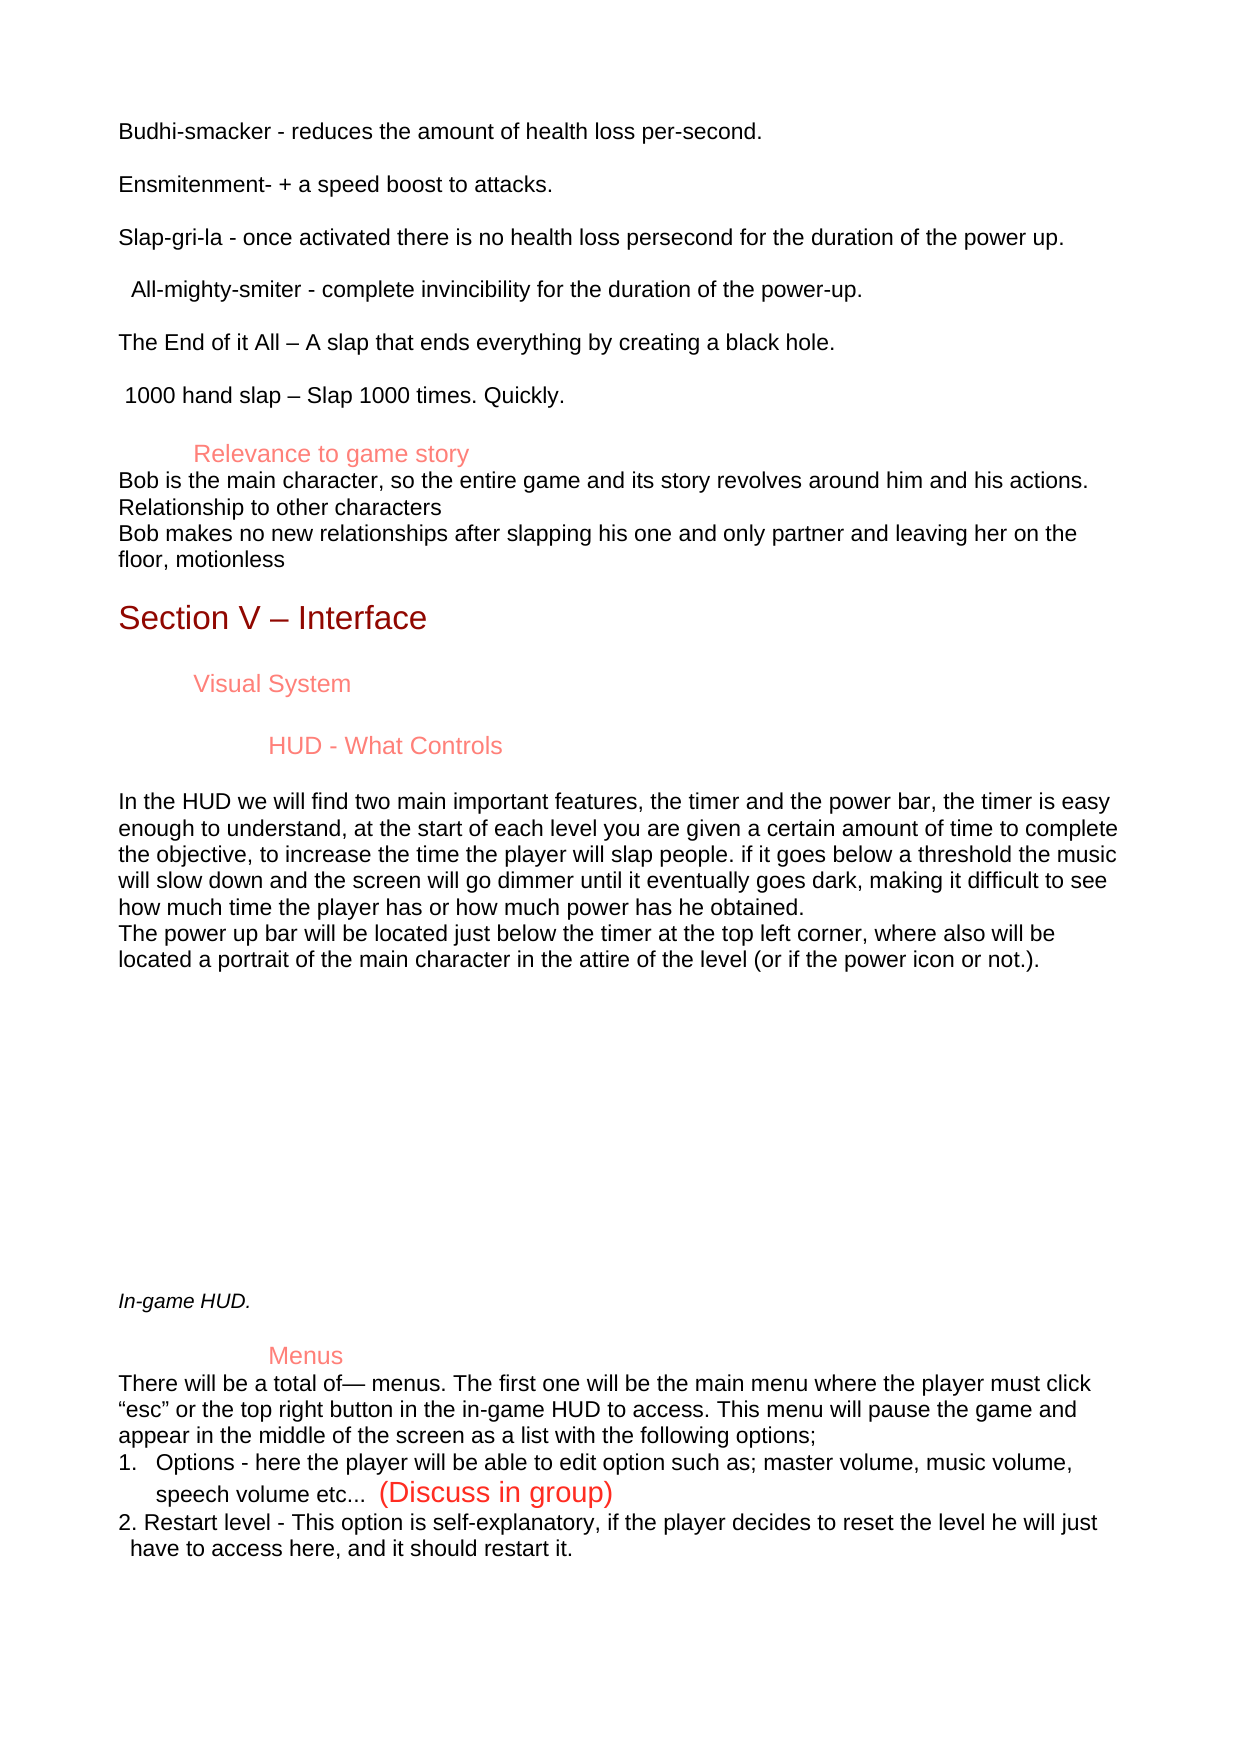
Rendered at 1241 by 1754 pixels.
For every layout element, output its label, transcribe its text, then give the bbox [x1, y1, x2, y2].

subtitle Menus [193, 1341, 1122, 1370]
subtitle HUD - What Controls [193, 731, 1122, 759]
list Restart level - This option is self-explanatory, if the player decides to reset the level he will just have to access here, and it should restart it. [118, 1509, 1122, 1561]
list Options - here the player will be able to edit option such as; master volume, music volume, speech volume etc... (Discuss in group) [118, 1449, 1122, 1509]
text 1000 hand slap – Slap 1000 times. Quickly. [118, 382, 1122, 408]
text Relationship to other characters [118, 494, 1122, 520]
subtitle Relevance to game story [118, 438, 1122, 467]
text In the HUD we will find two main important features, the timer and the power bar, the timer is easy enough to understand, at the start of each level you are given a certain amount of time to complete the objective, to increase the time the player will slap people. if it goes below a threshold the music will slow down and the screen will go dimmer until it eventually goes dark, making it difficult to see how much time the player has or how much power has he obtained. [118, 788, 1122, 920]
text The End of it All – A slap that ends everything by creating a black hole. [118, 329, 1122, 355]
text Bob is the main character, so the entire game and its story revolves around him and his actions. [118, 467, 1122, 494]
text Slap-gri-la - once activated there is no health loss persecond for the duration of the power up. [118, 223, 1122, 250]
text Ensmitenment- + a speed boost to attacks. [118, 171, 1122, 197]
text All-mighty-smiter - complete invincibility for the duration of the power-up. [118, 276, 1122, 303]
text Bob makes no new relationships after slapping his one and only partner and leaving her on the floor, motionless [118, 520, 1122, 573]
subtitle Visual System [118, 669, 1122, 698]
text In-game HUD. [118, 1289, 1122, 1313]
text There will be a total of— menus. The first one will be the main menu where the player must click “esc” or the top right button in the in-game HUD to access. This menu will pause the game and appear in the middle of the screen as a list with the following options; [118, 1370, 1122, 1449]
text The power up bar will be located just below the timer at the top left corner, where also will be located a portrait of the main character in the attire of the level (or if the power icon or not.). [118, 920, 1122, 973]
subtitle Section V – Interface [118, 598, 1122, 636]
text Budhi-smacker - reduces the amount of health loss per-second. [118, 118, 1122, 144]
